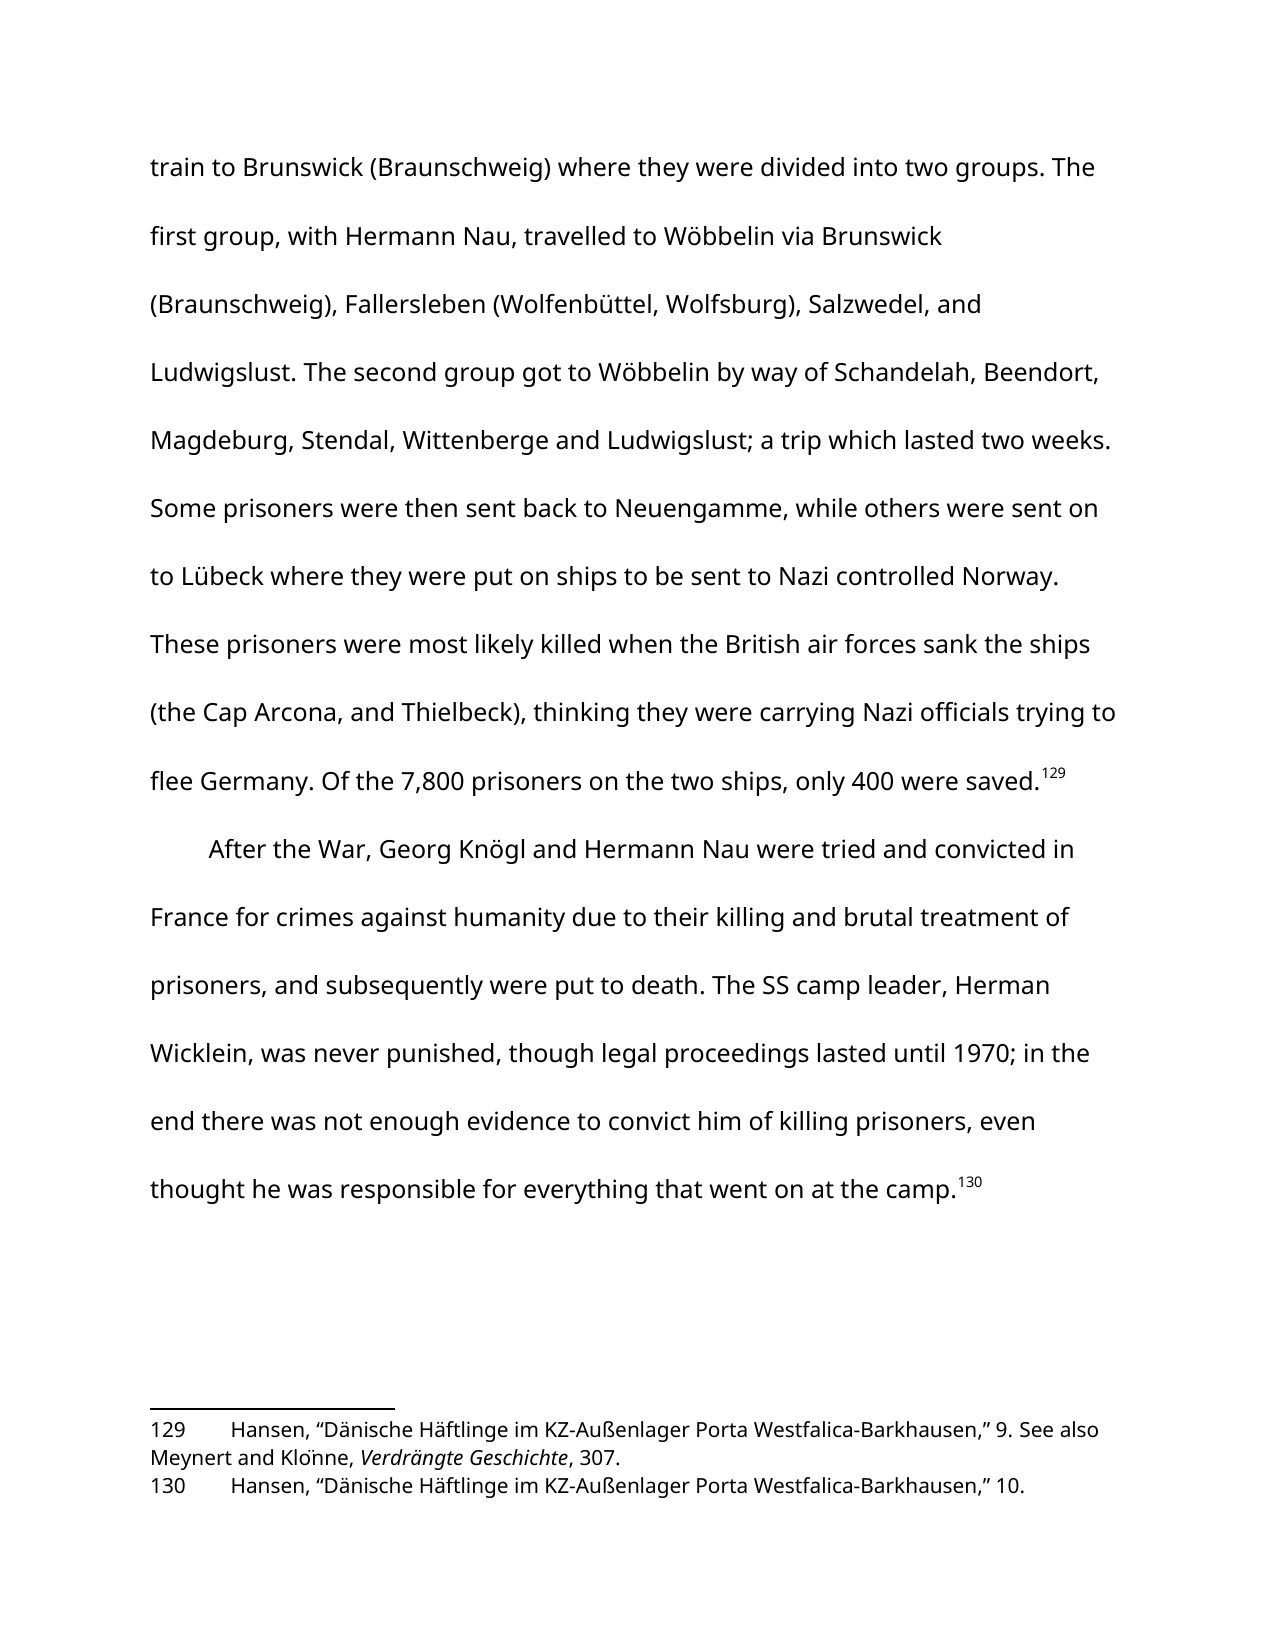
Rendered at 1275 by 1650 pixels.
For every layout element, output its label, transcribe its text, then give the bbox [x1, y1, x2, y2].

text After the War, Georg Knögl and Hermann Nau were tried and convicted in France for crimes against humanity due to their killing and brutal treatment of prisoners, and subsequently were put to death. The SS camp leader, Herman Wicklein, was never punished, though legal proceedings lasted until 1970; in the end there was not enough evidence to convict him of killing prisoners, even thought he was responsible for everything that went on at the camp. [150, 831, 1125, 1206]
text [150, 150, 1125, 797]
